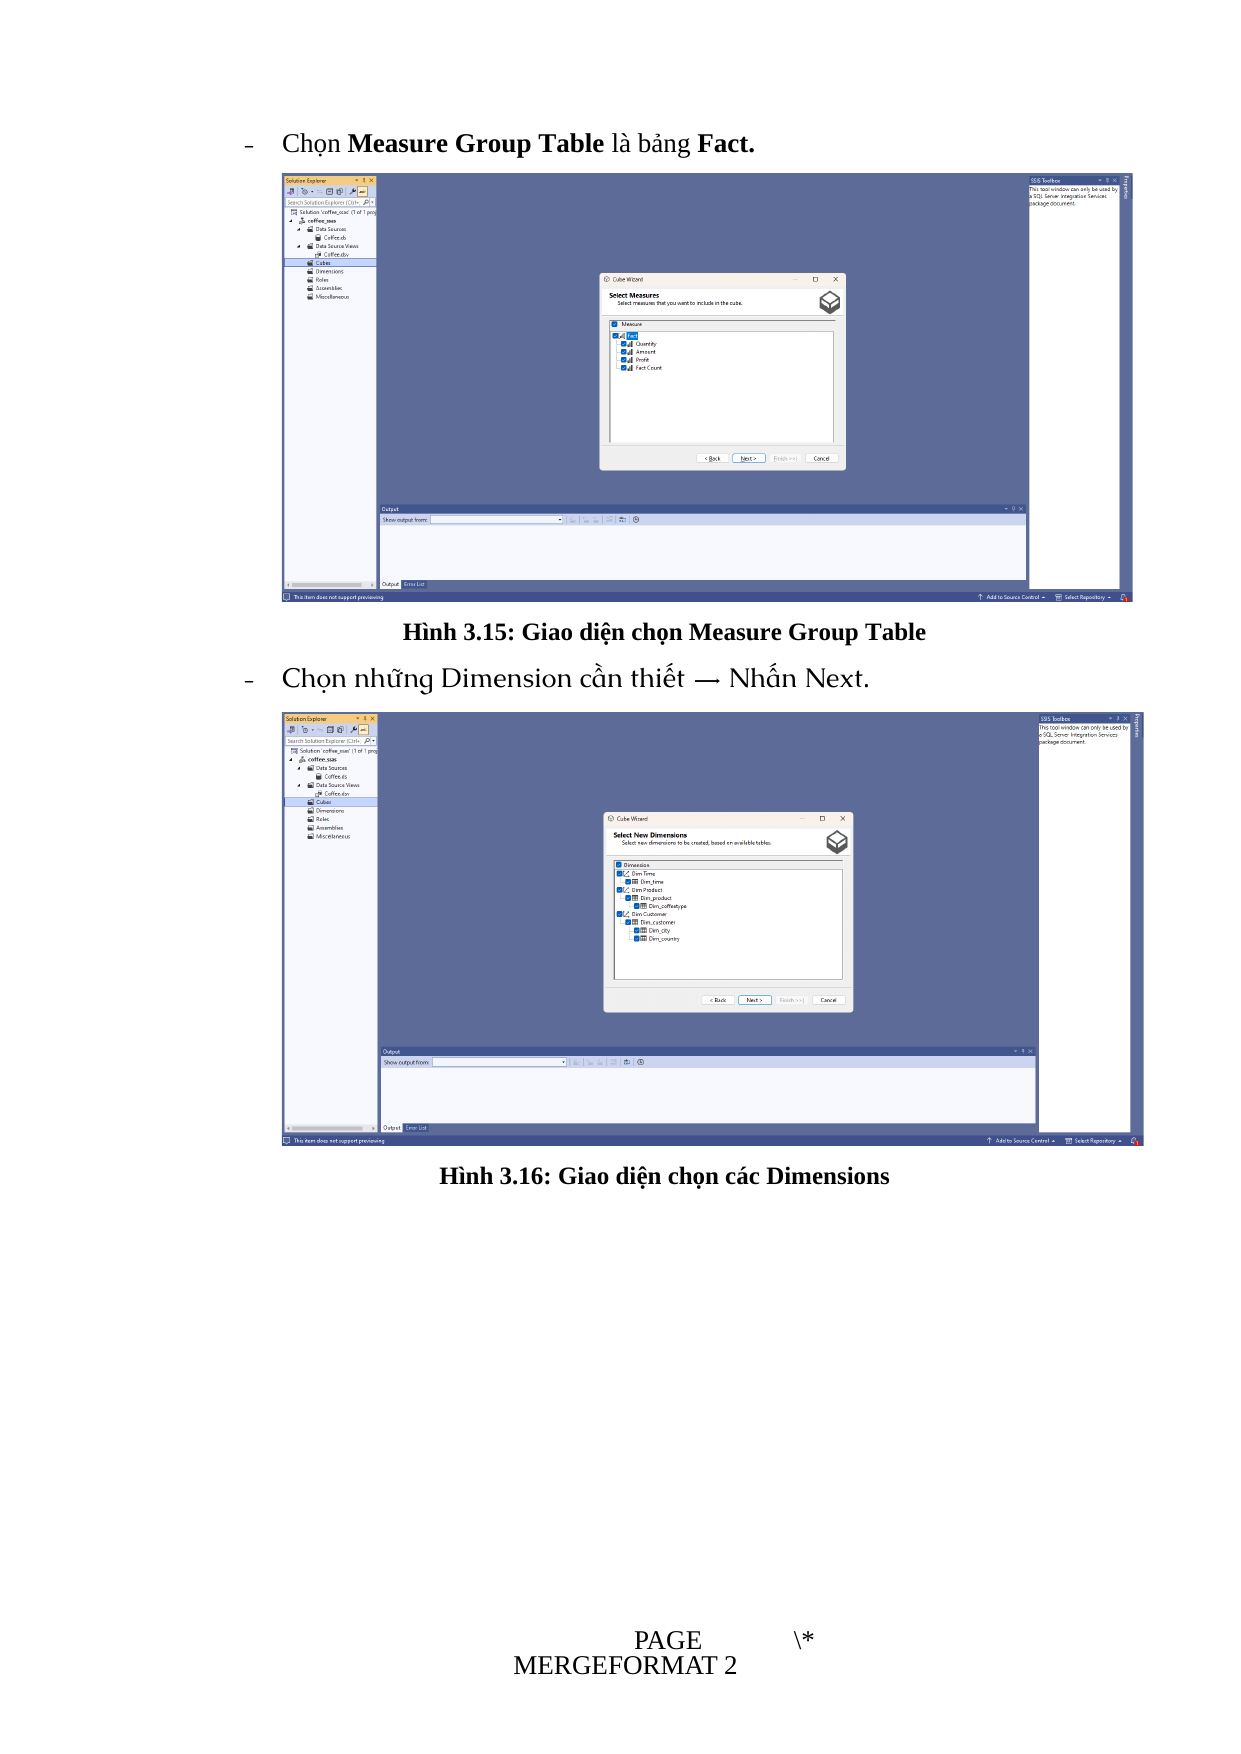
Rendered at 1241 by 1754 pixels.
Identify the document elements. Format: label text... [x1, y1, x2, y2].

picture [281, 173, 1133, 602]
text Hình 3.15: Giao diện chọn Measure Group Table [207, 617, 1122, 646]
picture [281, 712, 1144, 1146]
list Chọn Measure Group Table là bảng Fact. [244, 127, 1122, 158]
text Hình 3.16: Giao diện chọn các Dimensions [207, 1161, 1122, 1189]
